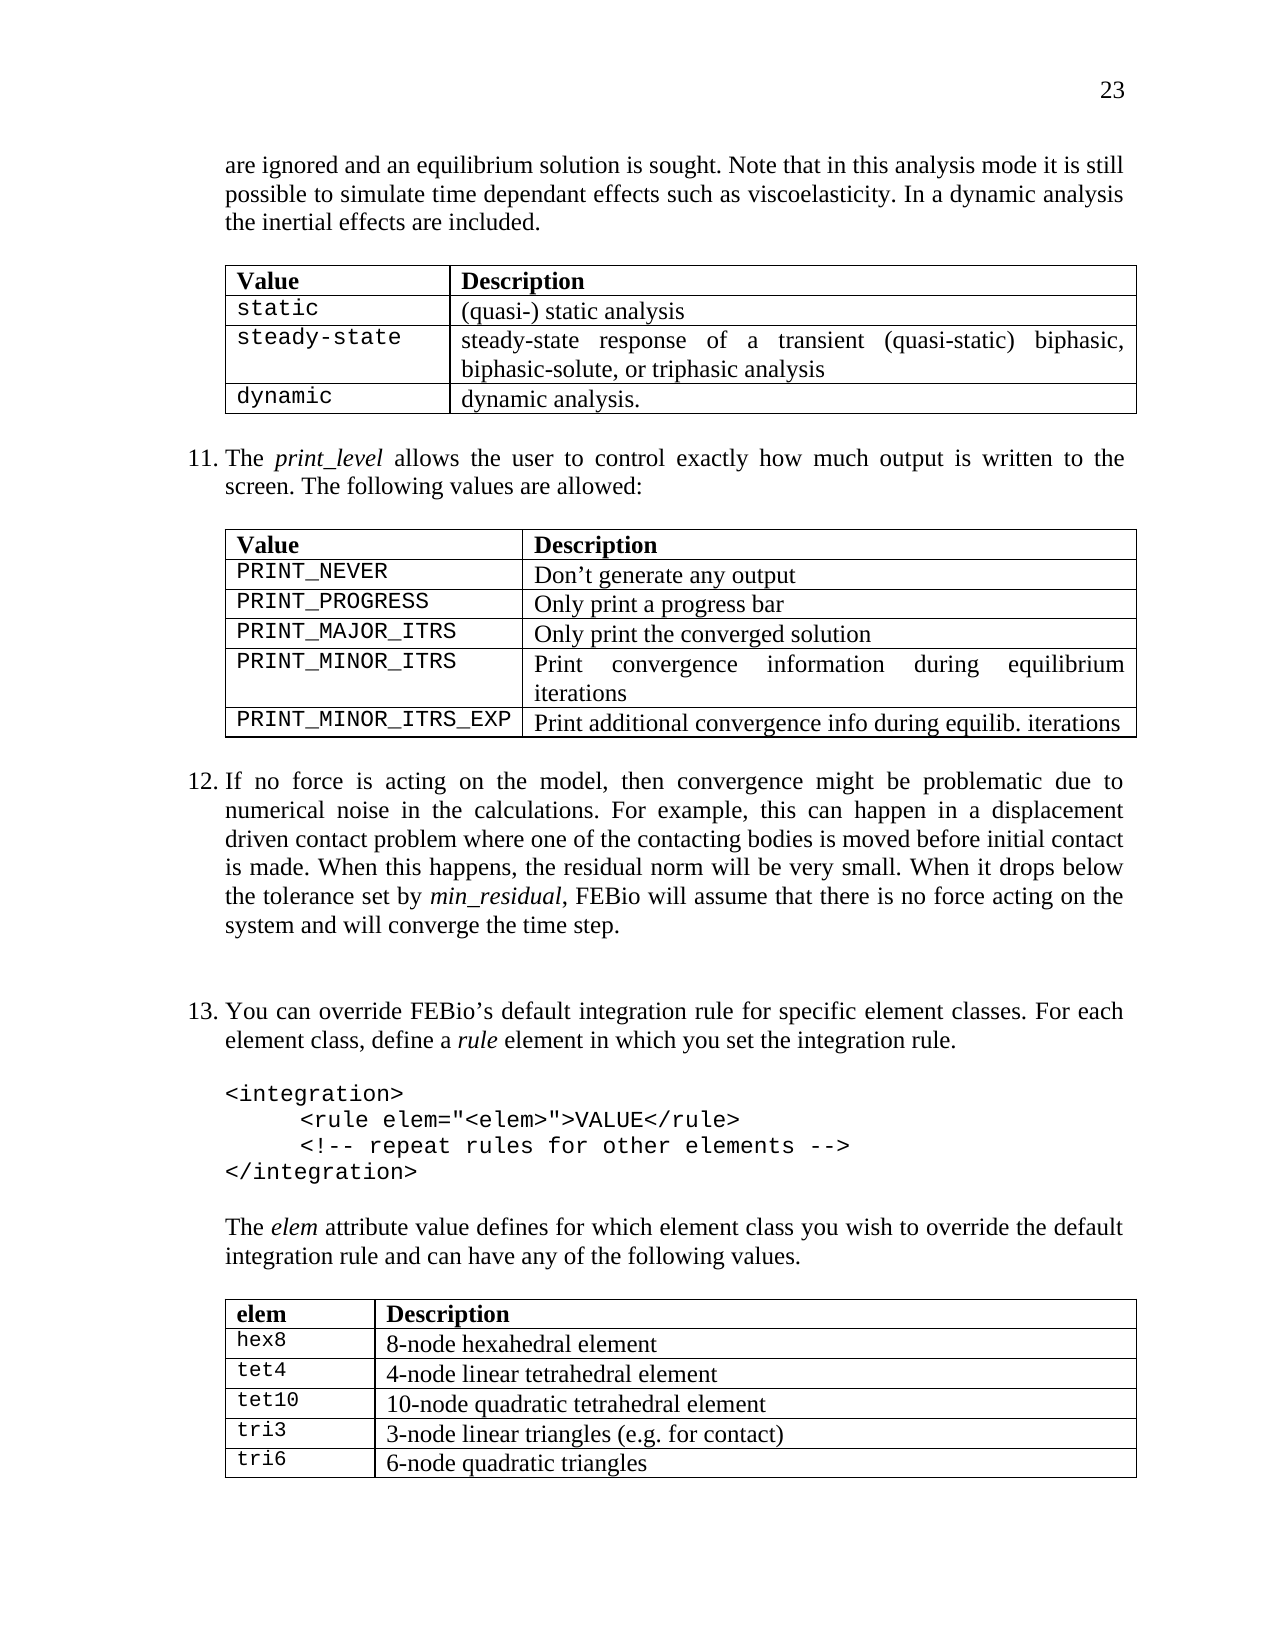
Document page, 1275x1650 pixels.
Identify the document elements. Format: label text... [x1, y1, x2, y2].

text <rule elem="<elem>">VALUE</rule> [225, 1108, 1125, 1134]
text <integration> [225, 1082, 1125, 1108]
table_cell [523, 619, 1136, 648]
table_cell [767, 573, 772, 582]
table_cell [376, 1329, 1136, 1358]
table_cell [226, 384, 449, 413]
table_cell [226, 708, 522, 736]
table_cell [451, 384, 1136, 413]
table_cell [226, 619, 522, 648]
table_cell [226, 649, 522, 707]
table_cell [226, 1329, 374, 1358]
list If no force is acting on the model, then convergence might be problematic due to numerical noise in the calculations. For example, this can happen in a displacement driven contact problem where one of the contacting bodies is moved before initial contact is made. When this happens, the residual norm will be very small. When it drops below the tolerance set by min_residual, FEBio will assume that there is no force acting on the system and will converge the time step. [187, 766, 1125, 939]
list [187, 150, 1125, 236]
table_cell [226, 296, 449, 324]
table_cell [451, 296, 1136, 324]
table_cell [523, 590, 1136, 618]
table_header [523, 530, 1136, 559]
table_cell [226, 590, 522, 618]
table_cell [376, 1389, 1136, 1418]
text <!-- repeat rules for other elements --> [225, 1134, 1125, 1160]
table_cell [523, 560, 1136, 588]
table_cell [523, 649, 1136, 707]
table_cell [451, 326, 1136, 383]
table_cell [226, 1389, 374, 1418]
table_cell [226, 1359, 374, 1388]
text </integration> [225, 1160, 1125, 1186]
list You can override FEBio’s default integration rule for specific element classes. For each element class, define a rule element in which you set the integration rule. [187, 996, 1125, 1054]
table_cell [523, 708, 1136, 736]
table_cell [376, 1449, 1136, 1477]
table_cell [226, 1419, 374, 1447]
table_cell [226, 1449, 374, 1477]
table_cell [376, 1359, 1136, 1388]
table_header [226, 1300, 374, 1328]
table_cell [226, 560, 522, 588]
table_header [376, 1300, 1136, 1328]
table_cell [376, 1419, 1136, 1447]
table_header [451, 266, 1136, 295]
text The elem attribute value defines for which element class you wish to override the default integration rule and can have any of the following values. [225, 1212, 1125, 1270]
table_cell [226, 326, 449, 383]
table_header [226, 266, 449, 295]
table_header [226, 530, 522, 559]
list The print_level allows the user to control exactly how much output is written to the screen. The following values are allowed: [187, 443, 1125, 500]
